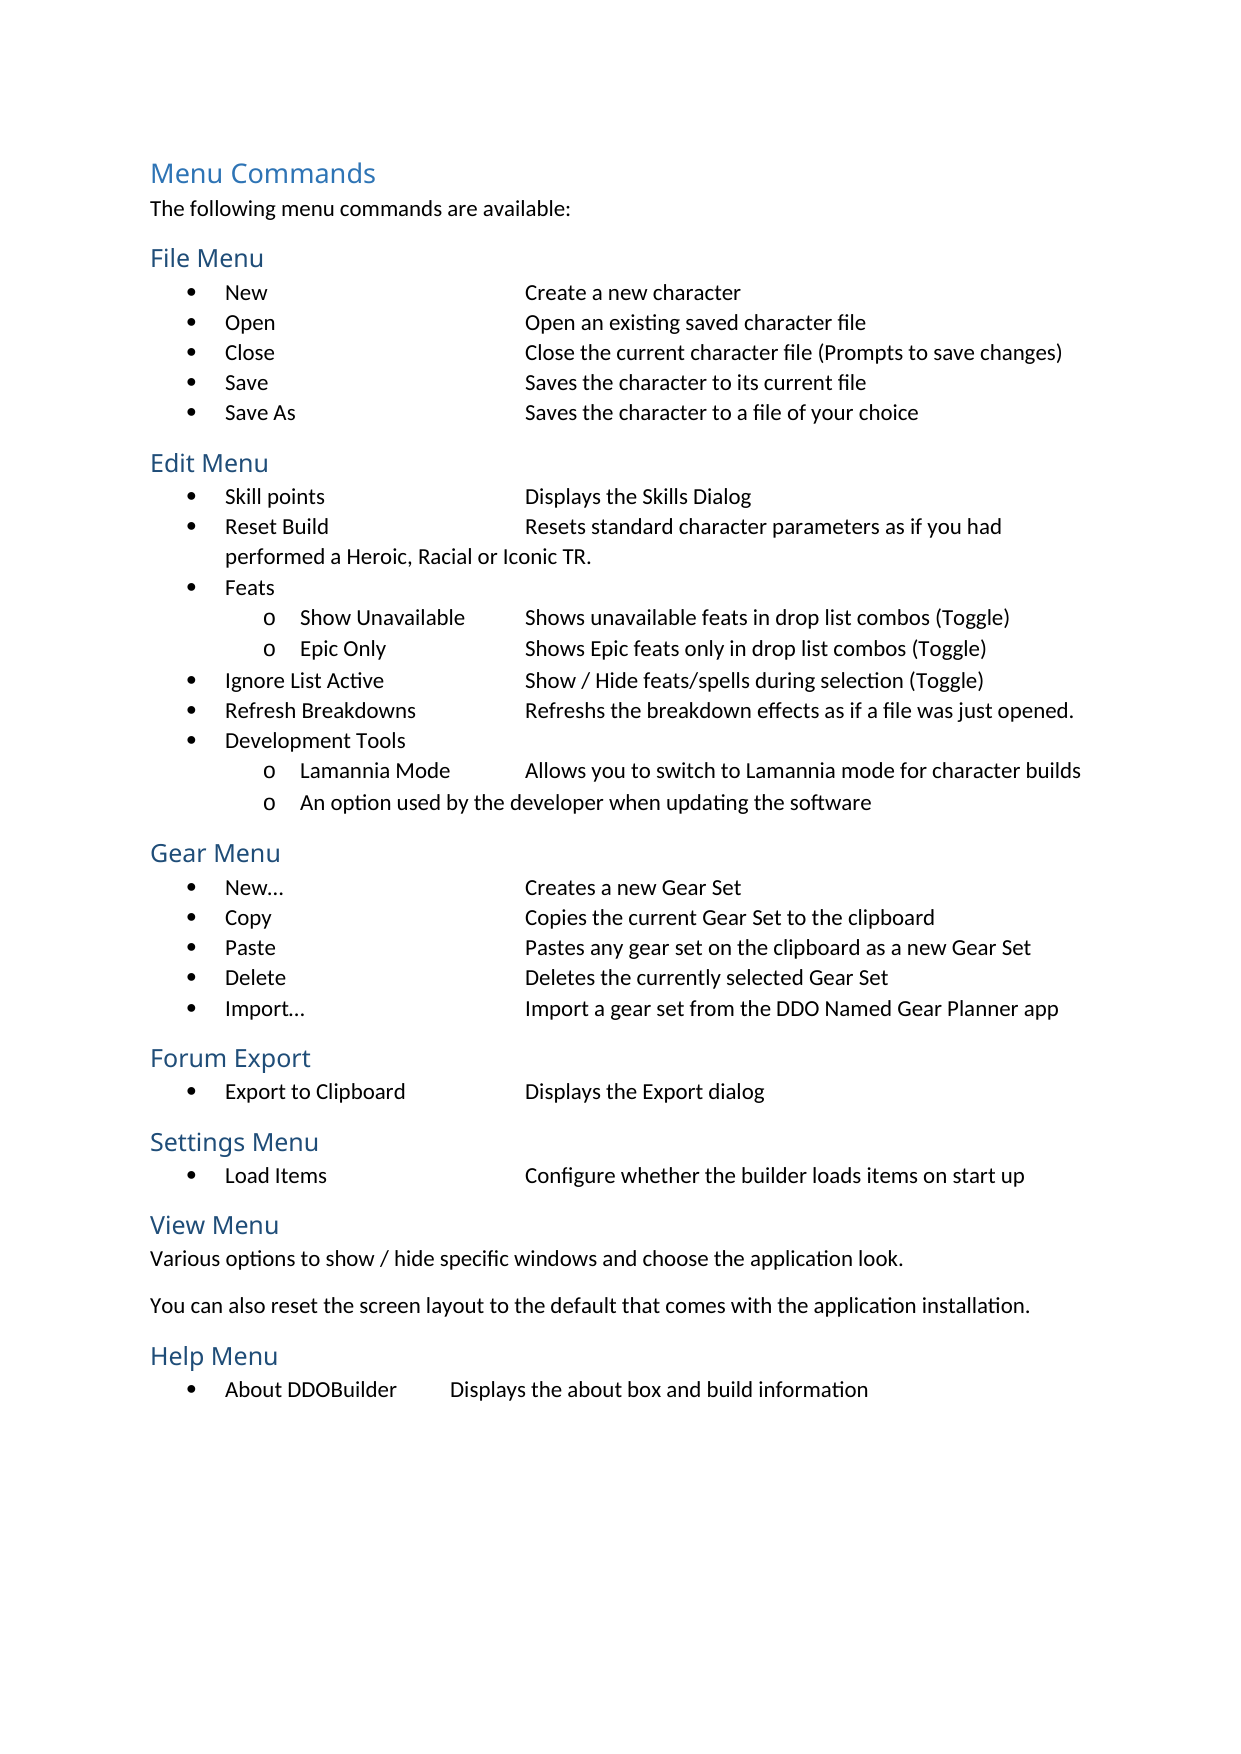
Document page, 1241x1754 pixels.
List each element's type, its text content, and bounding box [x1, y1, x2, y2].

subtitle View Menu [150, 1208, 1090, 1242]
text You can also reset the screen layout to the default that comes with the application installation. [150, 1291, 1090, 1319]
subtitle Edit Menu [150, 445, 1090, 479]
text The following menu commands are available: [150, 194, 1090, 222]
list Development Tools [187, 726, 1090, 754]
list Reset Build Resets standard character parameters as if you had performed a Heroic, Racial or Iconic TR. [187, 512, 1090, 571]
list New Create a new character [187, 278, 1090, 306]
list Copy Copies the current Gear Set to the clipboard [187, 903, 1090, 931]
subtitle Help Menu [150, 1338, 1090, 1372]
subtitle File Menu [150, 241, 1090, 275]
list An option used by the developer when updating the software [262, 788, 1090, 817]
text Various options to show / hide specific windows and choose the application look. [150, 1244, 1090, 1273]
list About DDOBuilder Displays the about box and build information [187, 1375, 1090, 1403]
list Import… Import a gear set from the DDO Named Gear Planner app [187, 994, 1090, 1022]
subtitle Menu Commands [150, 154, 1090, 191]
list Show Unavailable Shows unavailable feats in drop list combos (Toggle) [262, 603, 1090, 632]
list Delete Deletes the currently selected Gear Set [187, 963, 1090, 991]
list Save Saves the character to its current file [187, 368, 1090, 396]
subtitle Forum Export [150, 1041, 1090, 1074]
list Save As Saves the character to a file of your choice [187, 398, 1090, 426]
list Export to Clipboard Displays the Export dialog [187, 1077, 1090, 1105]
list Refresh Breakdowns Refreshs the breakdown effects as if a file was just opened. [187, 696, 1090, 724]
subtitle Settings Menu [150, 1124, 1090, 1158]
list Paste Pastes any gear set on the clipboard as a new Gear Set [187, 933, 1090, 961]
list Load Items Configure whether the builder loads items on start up [187, 1161, 1090, 1189]
list Skill points Displays the Skills Dialog [187, 482, 1090, 510]
list New… Creates a new Gear Set [187, 873, 1090, 901]
list Open Open an existing saved character file [187, 308, 1090, 336]
list Epic Only Shows Epic feats only in drop list combos (Toggle) [262, 634, 1090, 663]
list Feats [187, 573, 1090, 601]
list Close Close the current character file (Prompts to save changes) [187, 338, 1090, 366]
subtitle Gear Menu [150, 836, 1090, 870]
list Ignore List Active Show / Hide feats/spells during selection (Toggle) [187, 666, 1090, 694]
list Lamannia Mode Allows you to switch to Lamannia mode for character builds [262, 756, 1090, 786]
